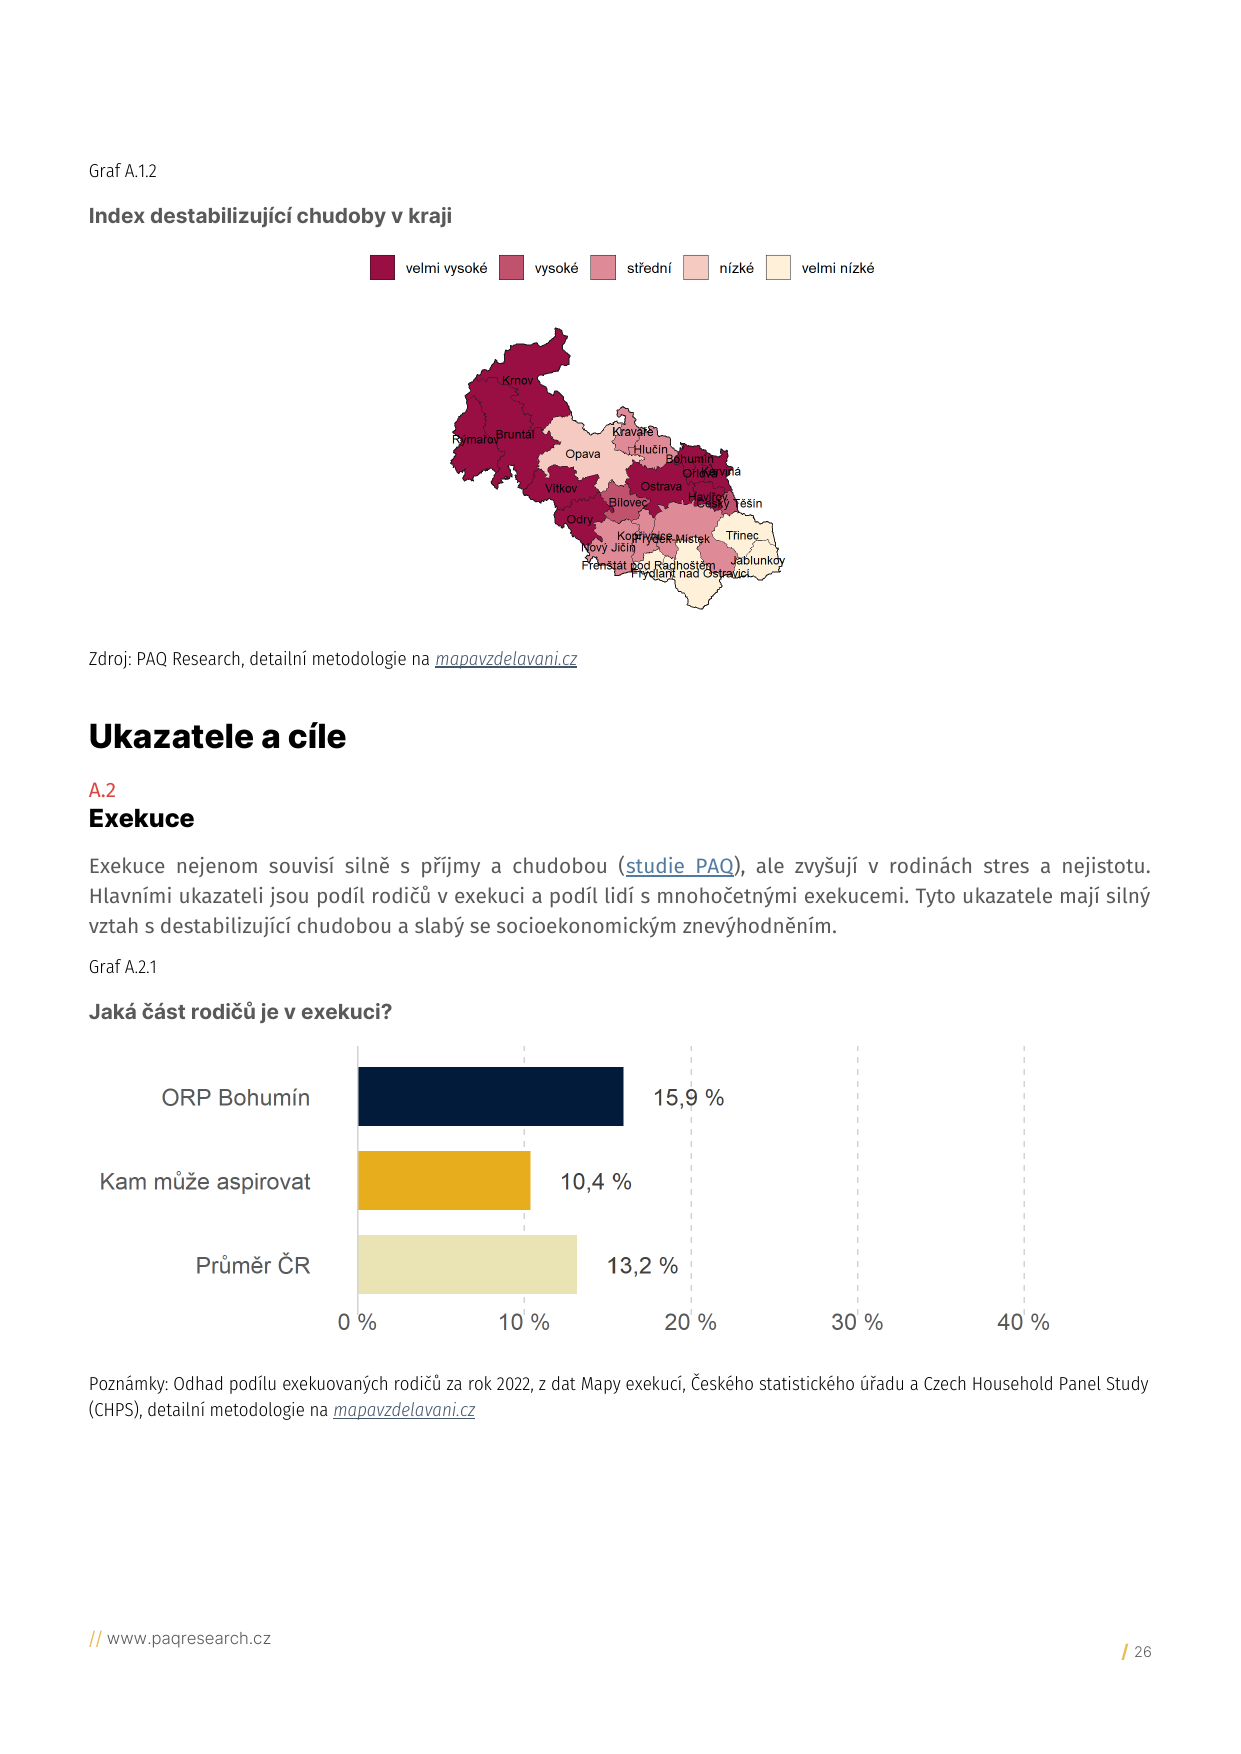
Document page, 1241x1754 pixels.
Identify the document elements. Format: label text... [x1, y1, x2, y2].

text Zdroj: PAQ Research, detailní metodologie na mapavzdelavani.cz [89, 647, 1152, 670]
text Jaká část rodičů je v exekuci? [89, 994, 1152, 1024]
text Poznámky: Odhad podílu exekuovaných rodičů za rok 2022, z dat Mapy exekucí, Českého statistického úřadu a Czech Household Panel Study (CHPS), detailní metodologie na mapavzdelavani.cz [89, 1373, 1152, 1421]
text A.2 [89, 773, 1152, 803]
picture [88, 228, 1139, 631]
text Index destabilizující chudoby v kraji [89, 198, 1152, 229]
text Graf A.1.2 [89, 160, 1152, 183]
subtitle Ukazatele a cíle [89, 716, 1152, 756]
picture [88, 1024, 1139, 1356]
subtitle Exekuce [89, 803, 1152, 833]
text Graf A.2.1 [89, 956, 1152, 978]
text Exekuce nejenom souvisí silně s příjmy a chudobou (studie PAQ), ale zvyšují v rodinách stres a nejistotu. Hlavními ukazateli jsou podíl rodičů v exekuci a podíl lidí s mnohočetnými exekucemi. Tyto ukazatele mají silný vztah s destabilizující chudobou a slabý se socioekonomickým znevýhodněním. [89, 849, 1152, 939]
